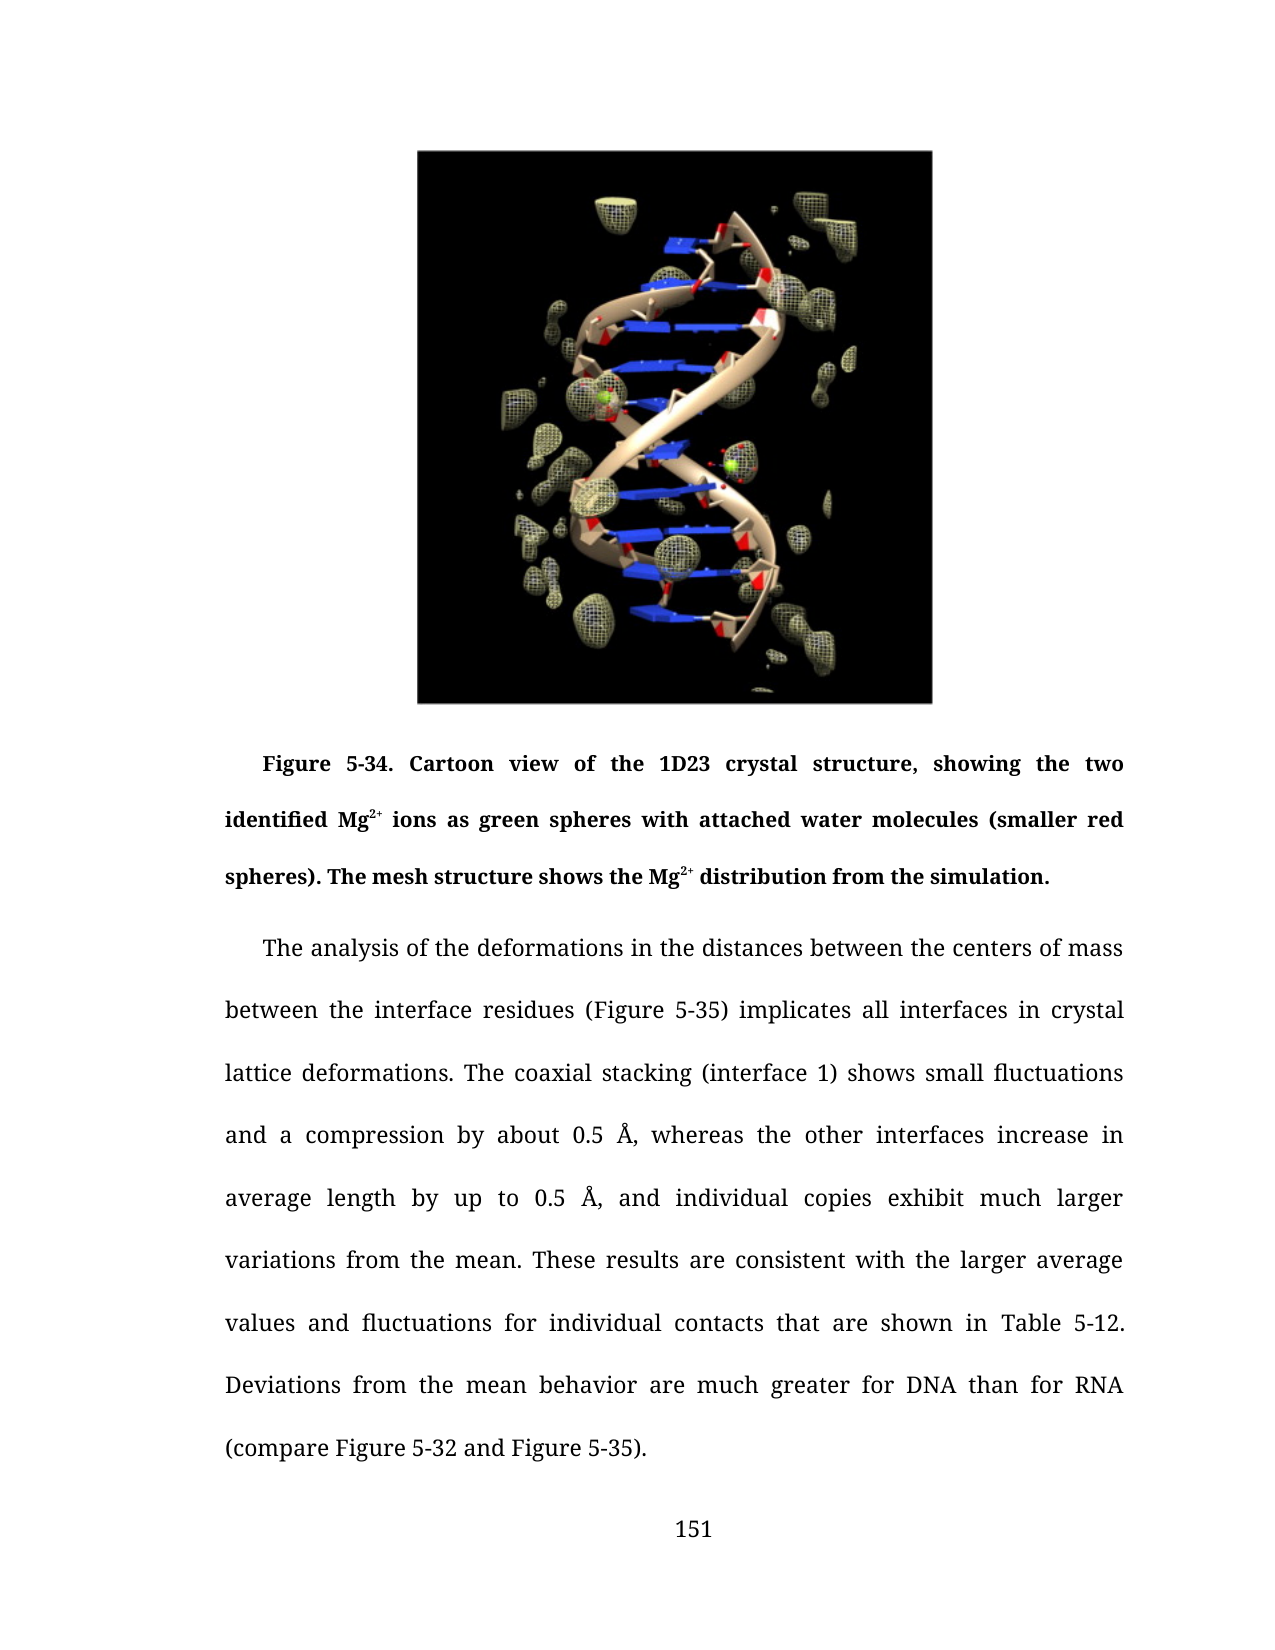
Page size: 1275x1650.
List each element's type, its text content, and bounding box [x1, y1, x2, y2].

picture [416, 150, 934, 705]
